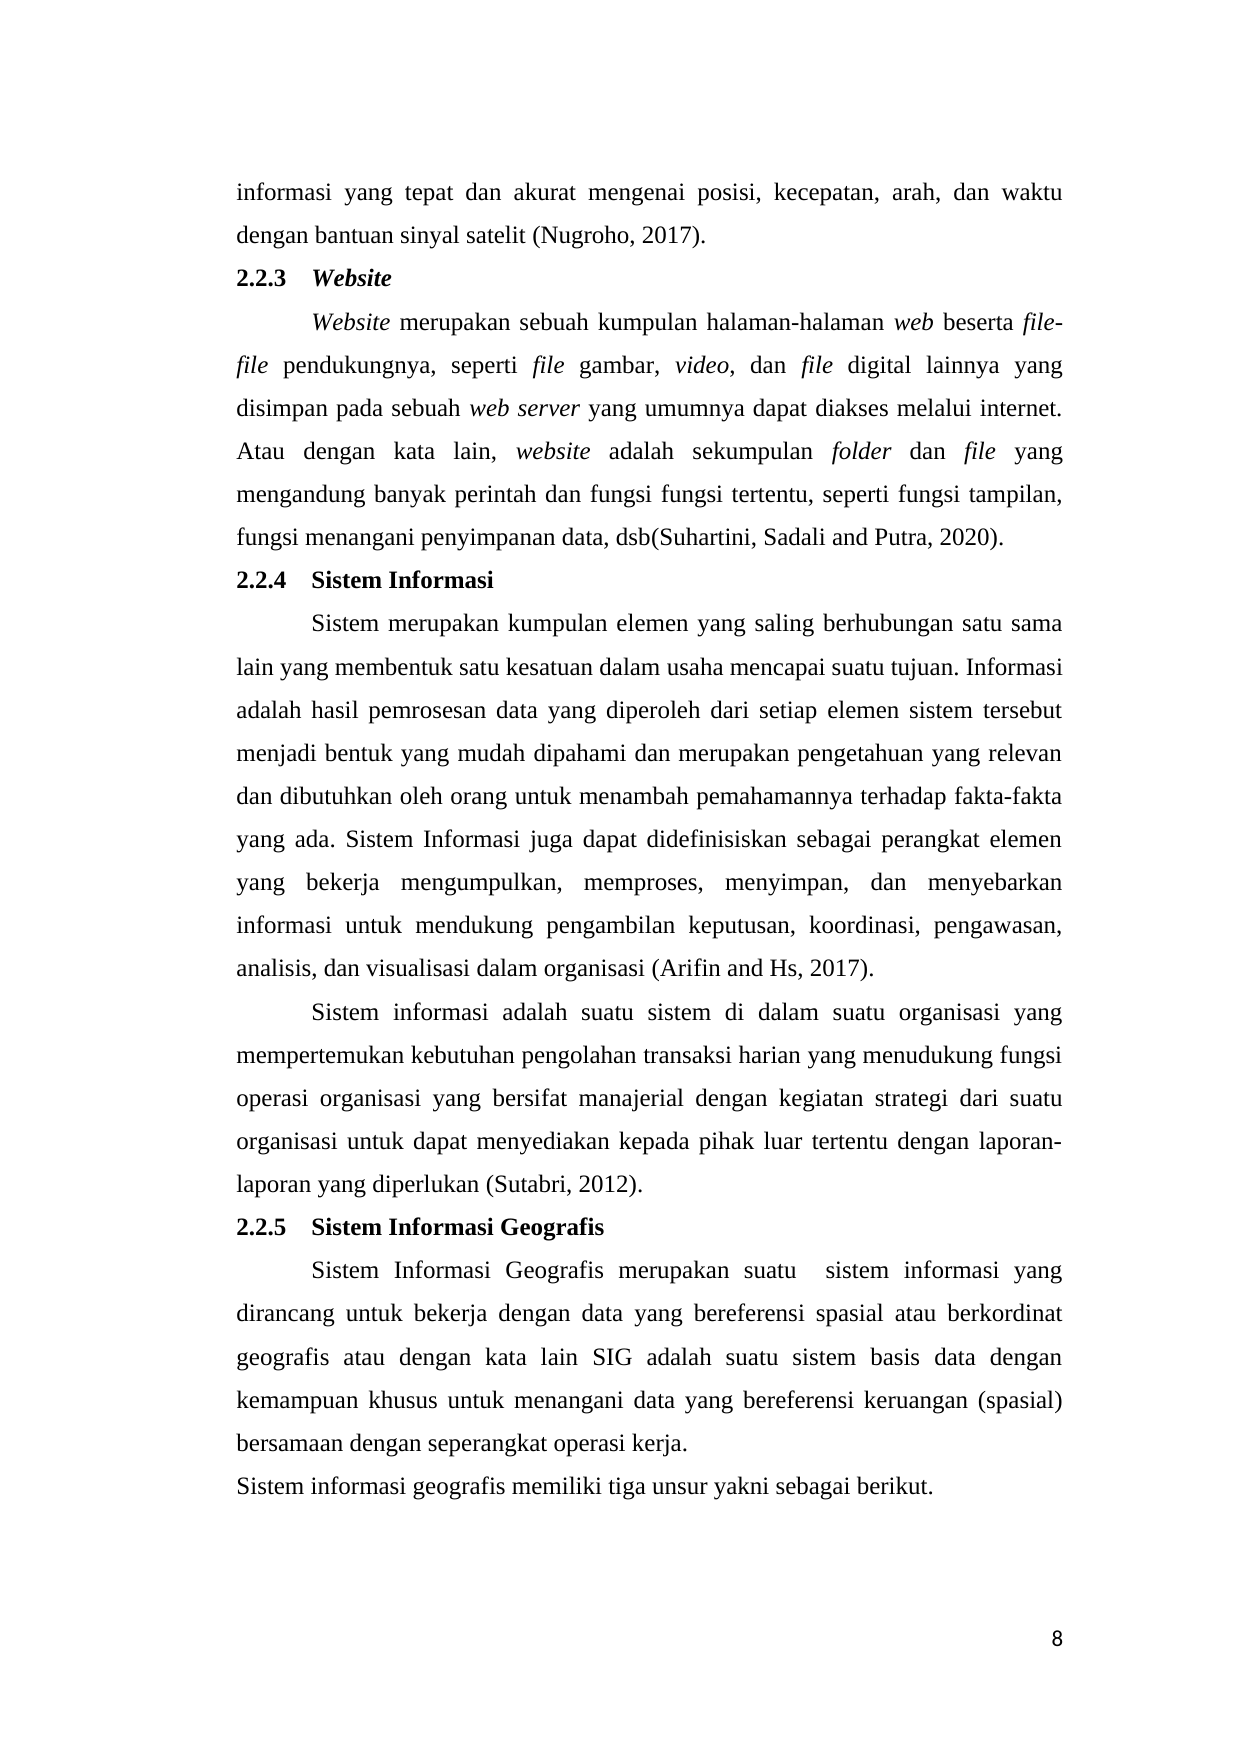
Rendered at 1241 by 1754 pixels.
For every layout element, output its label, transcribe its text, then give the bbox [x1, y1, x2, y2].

list Sistem Informasi Geografis [236, 1212, 1063, 1241]
text Website merupakan sebuah kumpulan halaman-halaman web beserta file-file pendukungnya, seperti file gambar, video, dan file digital lainnya yang disimpan pada sebuah web server yang umumnya dapat diakses melalui internet. Atau dengan kata lain, website adalah sekumpulan folder dan file yang mengandung banyak perintah dan fungsi fungsi tertentu, seperti fungsi tampilan, fungsi menangani penyimpanan data, dsb(Suhartini, Sadali and Putra, 2020). [236, 307, 1063, 551]
list Website [236, 263, 1063, 292]
text Sistem merupakan kumpulan elemen yang saling berhubungan satu sama lain yang membentuk satu kesatuan dalam usaha mencapai suatu tujuan. Informasi adalah hasil pemrosesan data yang diperoleh dari setiap elemen sistem tersebut menjadi bentuk yang mudah dipahami dan merupakan pengetahuan yang relevan dan dibutuhkan oleh orang untuk menambah pemahamannya terhadap fakta-fakta yang ada. Sistem Informasi juga dapat didefinisiskan sebagai perangkat elemen yang bekerja mengumpulkan, memproses, menyimpan, dan menyebarkan informasi untuk mendukung pengambilan keputusan, koordinasi, pengawasan, analisis, dan visualisasi dalam organisasi (Arifin and Hs, 2017). [236, 608, 1063, 982]
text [236, 177, 1063, 249]
text Sistem Informasi Geografis merupakan suatu sistem informasi yang dirancang untuk bekerja dengan data yang bereferensi spasial atau berkordinat geografis atau dengan kata lain SIG adalah suatu sistem basis data dengan kemampuan khusus untuk menangani data yang bereferensi keruangan (spasial) bersamaan dengan seperangkat operasi kerja. [236, 1255, 1063, 1457]
text Sistem informasi adalah suatu sistem di dalam suatu organisasi yang mempertemukan kebutuhan pengolahan transaksi harian yang menudukung fungsi operasi organisasi yang bersifat manajerial dengan kegiatan strategi dari suatu organisasi untuk dapat menyediakan kepada pihak luar tertentu dengan laporan-laporan yang diperlukan (Sutabri, 2012). [236, 997, 1063, 1198]
text Sistem informasi geografis memiliki tiga unsur yakni sebagai berikut. [236, 1471, 1063, 1500]
list Sistem Informasi [236, 565, 1063, 594]
